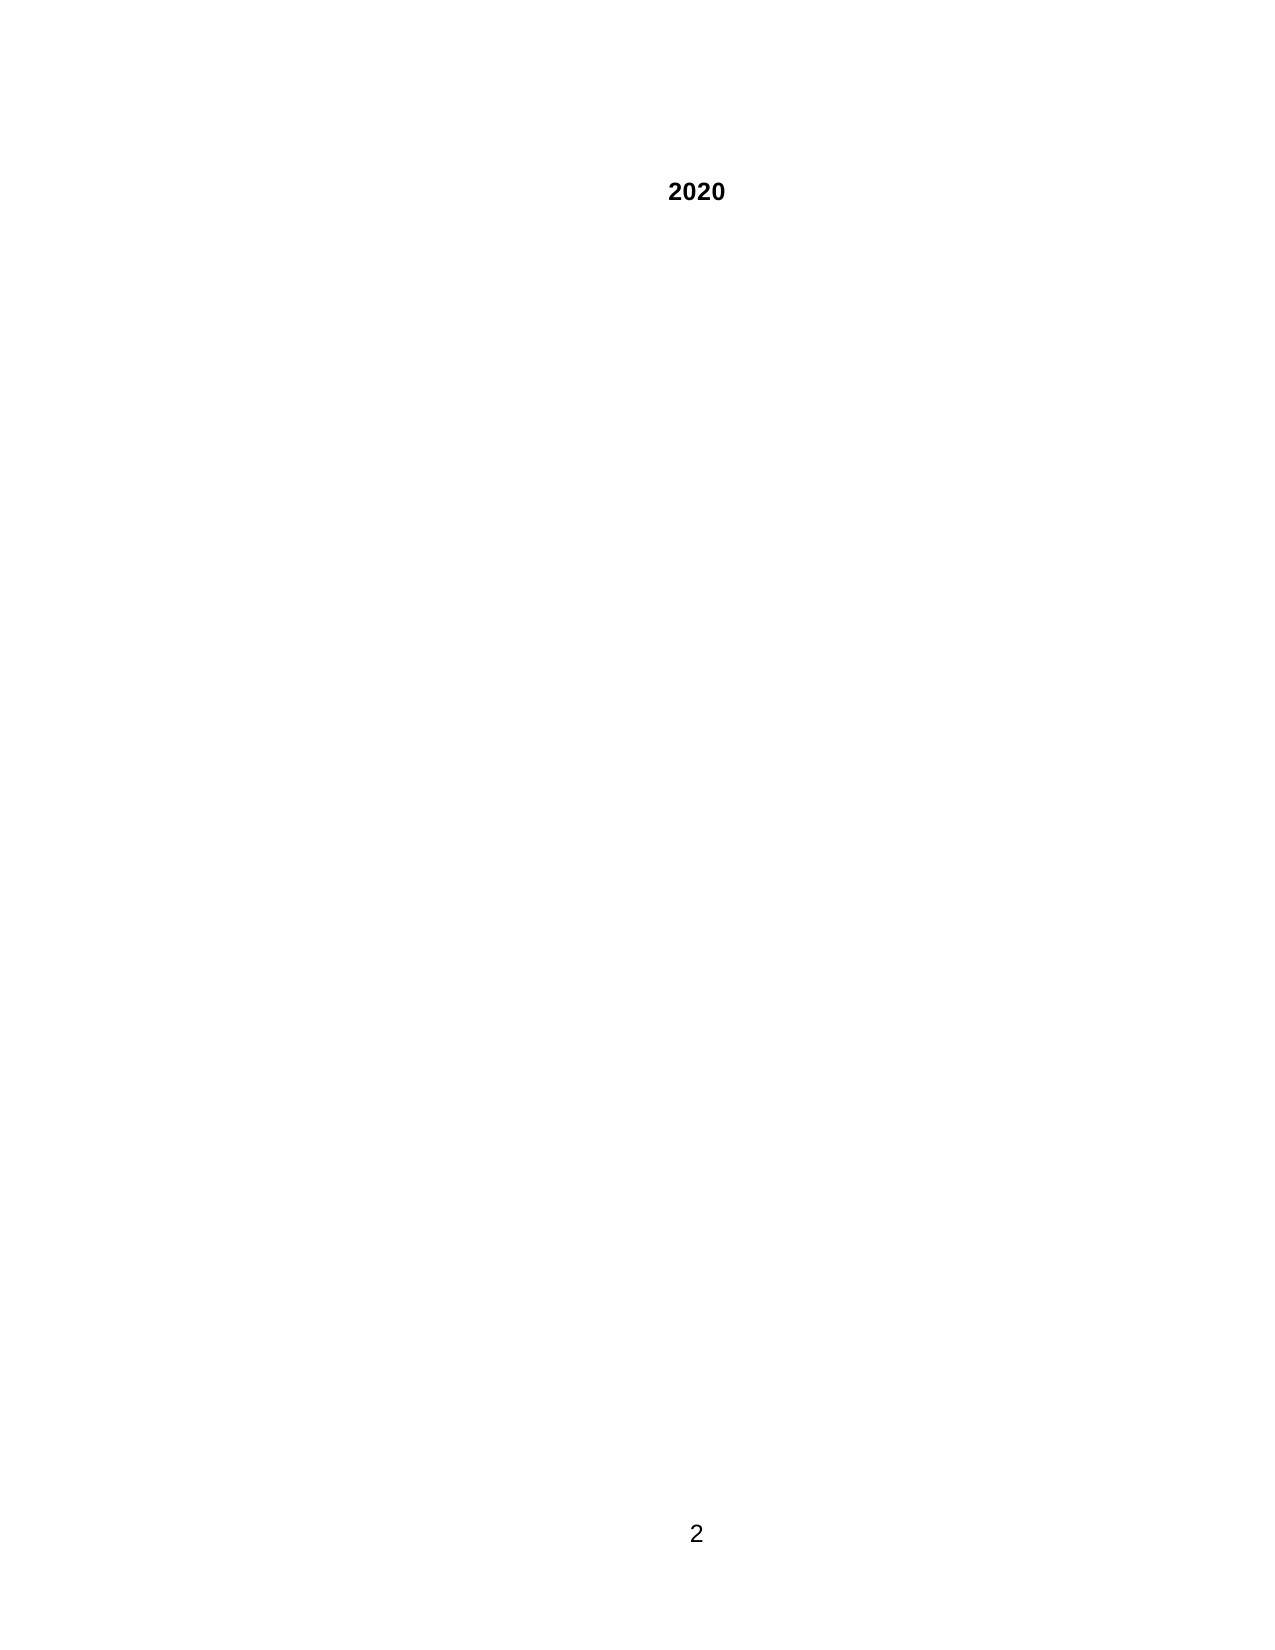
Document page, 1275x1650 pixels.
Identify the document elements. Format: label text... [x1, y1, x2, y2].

title 2020 [236, 177, 1157, 206]
